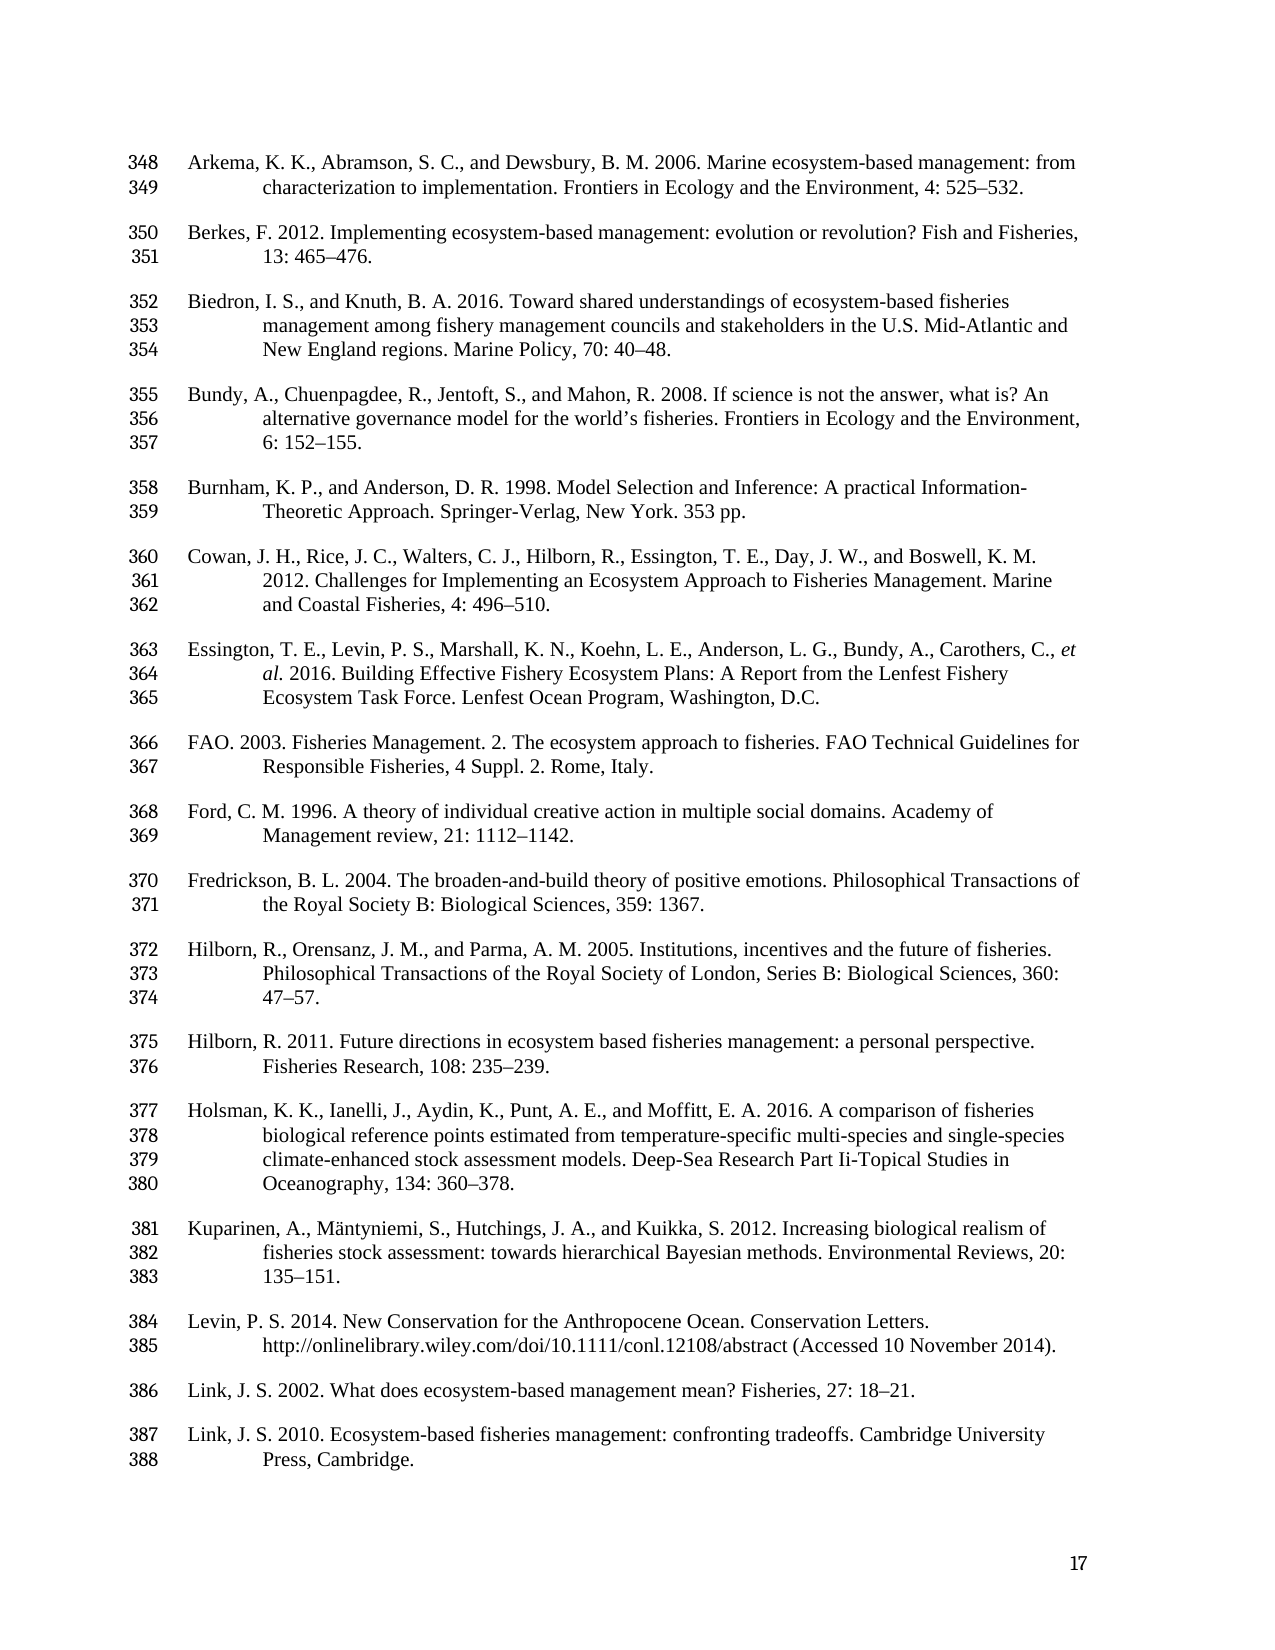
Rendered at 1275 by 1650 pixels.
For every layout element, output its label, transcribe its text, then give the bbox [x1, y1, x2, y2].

text Link, J. S. 2010. Ecosystem-based fisheries management: confronting tradeoffs. Cambridge University Press, Cambridge. [187, 1422, 1087, 1471]
text Link, J. S. 2002. What does ecosystem-based management mean? Fisheries, 27: 18–21. [187, 1377, 1087, 1402]
text Essington, T. E., Levin, P. S., Marshall, K. N., Koehn, L. E., Anderson, L. G., Bundy, A., Carothers, C., et al. 2016. Building Effective Fishery Ecosystem Plans: A Report from the Lenfest Fishery Ecosystem Task Force. Lenfest Ocean Program, Washington, D.C. [187, 637, 1087, 709]
text Hilborn, R., Orensanz, J. M., and Parma, A. M. 2005. Institutions, incentives and the future of fisheries. Philosophical Transactions of the Royal Society of London, Series B: Biological Sciences, 360: 47–57. [187, 936, 1087, 1009]
text FAO. 2003. Fisheries Management. 2. The ecosystem approach to fisheries. FAO Technical Guidelines for Responsible Fisheries, 4 Suppl. 2. Rome, Italy. [187, 729, 1087, 778]
text Ford, C. M. 1996. A theory of individual creative action in multiple social domains. Academy of Management review, 21: 1112–1142. [187, 798, 1087, 847]
text Berkes, F. 2012. Implementing ecosystem-based management: evolution or revolution? Fish and Fisheries, 13: 465–476. [187, 219, 1087, 268]
text Bundy, A., Chuenpagdee, R., Jentoft, S., and Mahon, R. 2008. If science is not the answer, what is? An alternative governance model for the world’s fisheries. Frontiers in Ecology and the Environment, 6: 152–155. [187, 382, 1087, 454]
text Biedron, I. S., and Knuth, B. A. 2016. Toward shared understandings of ecosystem-based fisheries management among fishery management councils and stakeholders in the U.S. Mid-Atlantic and New England regions. Marine Policy, 70: 40–48. [187, 288, 1087, 361]
text Arkema, K. K., Abramson, S. C., and Dewsbury, B. M. 2006. Marine ecosystem-based management: from characterization to implementation. Frontiers in Ecology and the Environment, 4: 525–532. [187, 150, 1087, 199]
text Levin, P. S. 2014. New Conservation for the Anthropocene Ocean. Conservation Letters. http://onlinelibrary.wiley.com/doi/10.1111/conl.12108/abstract (Accessed 10 November 2014). [187, 1308, 1087, 1357]
text Hilborn, R. 2011. Future directions in ecosystem based fisheries management: a personal perspective. Fisheries Research, 108: 235–239. [187, 1029, 1087, 1078]
text Cowan, J. H., Rice, J. C., Walters, C. J., Hilborn, R., Essington, T. E., Day, J. W., and Boswell, K. M. 2012. Challenges for Implementing an Ecosystem Approach to Fisheries Management. Marine and Coastal Fisheries, 4: 496–510. [187, 543, 1087, 616]
text Fredrickson, B. L. 2004. The broaden-and-build theory of positive emotions. Philosophical Transactions of the Royal Society B: Biological Sciences, 359: 1367. [187, 867, 1087, 916]
text Burnham, K. P., and Anderson, D. R. 1998. Model Selection and Inference: A practical Information-Theoretic Approach. Springer-Verlag, New York. 353 pp. [187, 474, 1087, 523]
text Holsman, K. K., Ianelli, J., Aydin, K., Punt, A. E., and Moffitt, E. A. 2016. A comparison of fisheries biological reference points estimated from temperature-specific multi-species and single-species climate-enhanced stock assessment models. Deep-Sea Research Part Ii-Topical Studies in Oceanography, 134: 360–378. [187, 1098, 1087, 1195]
text Kuparinen, A., Mäntyniemi, S., Hutchings, J. A., and Kuikka, S. 2012. Increasing biological realism of fisheries stock assessment: towards hierarchical Bayesian methods. Environmental Reviews, 20: 135–151. [187, 1216, 1087, 1288]
